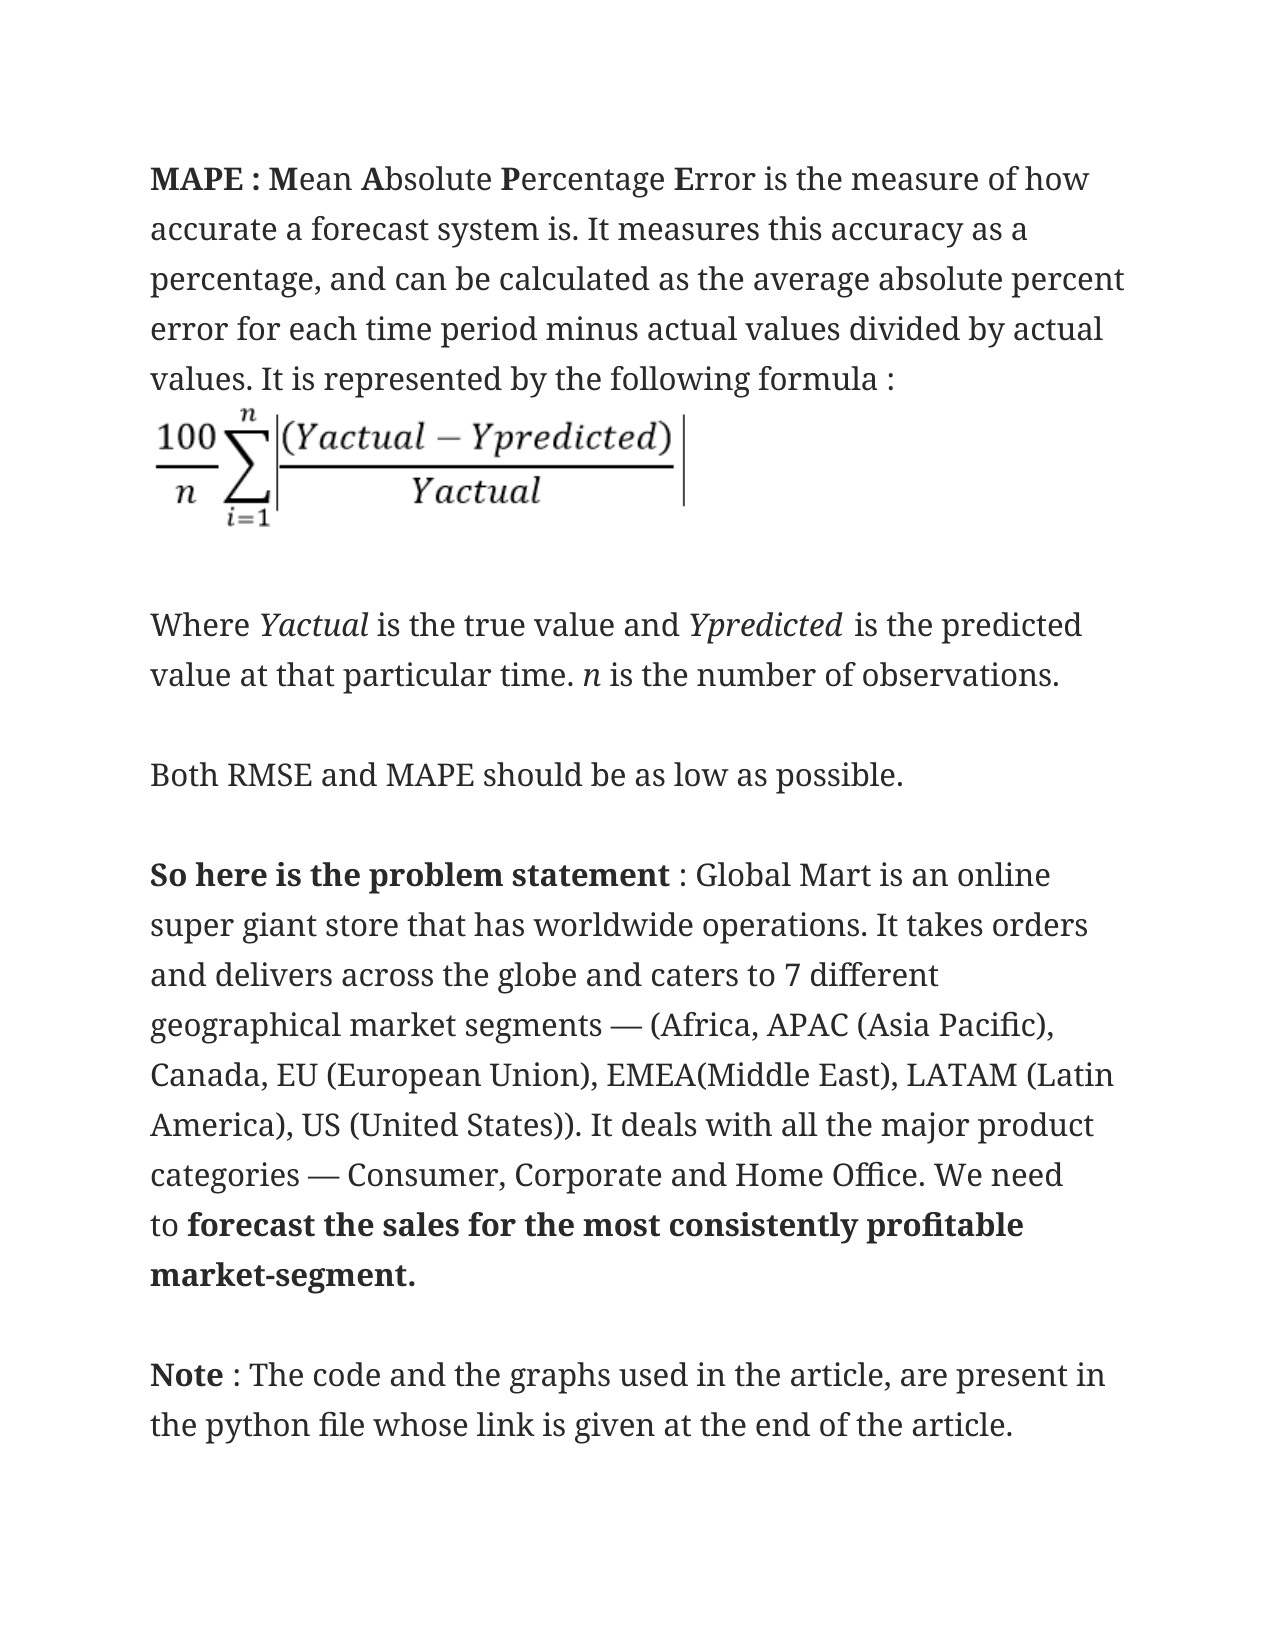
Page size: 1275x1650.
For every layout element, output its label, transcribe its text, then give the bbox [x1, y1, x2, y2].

text Both RMSE and MAPE should be as low as possible. [150, 746, 1125, 796]
text Note : The code and the graphs used in the article, are present in the python file whose link is given at the end of the article. [150, 1346, 1125, 1446]
text MAPE : Mean Absolute Percentage Error is the measure of how accurate a forecast system is. It measures this accuracy as a percentage, and can be calculated as the average absolute percent error for each time period minus actual values divided by actual values. It is represented by the following formula : [150, 150, 1125, 400]
picture [150, 400, 710, 546]
text So here is the problem statement : Global Mart is an online super giant store that has worldwide operations. It takes orders and delivers across the globe and caters to 7 different geographical market segments — (Africa, APAC (Asia Pacific), Canada, EU (European Union), EMEA(Middle East), LATAM (Latin America), US (United States)). It deals with all the major product categories — Consumer, Corporate and Home Office. We need to forecast the sales for the most consistently profitable market-segment. [150, 846, 1125, 1296]
text Where Yactual is the true value and Ypredicted is the predicted value at that particular time. n is the number of observations. [150, 596, 1125, 696]
